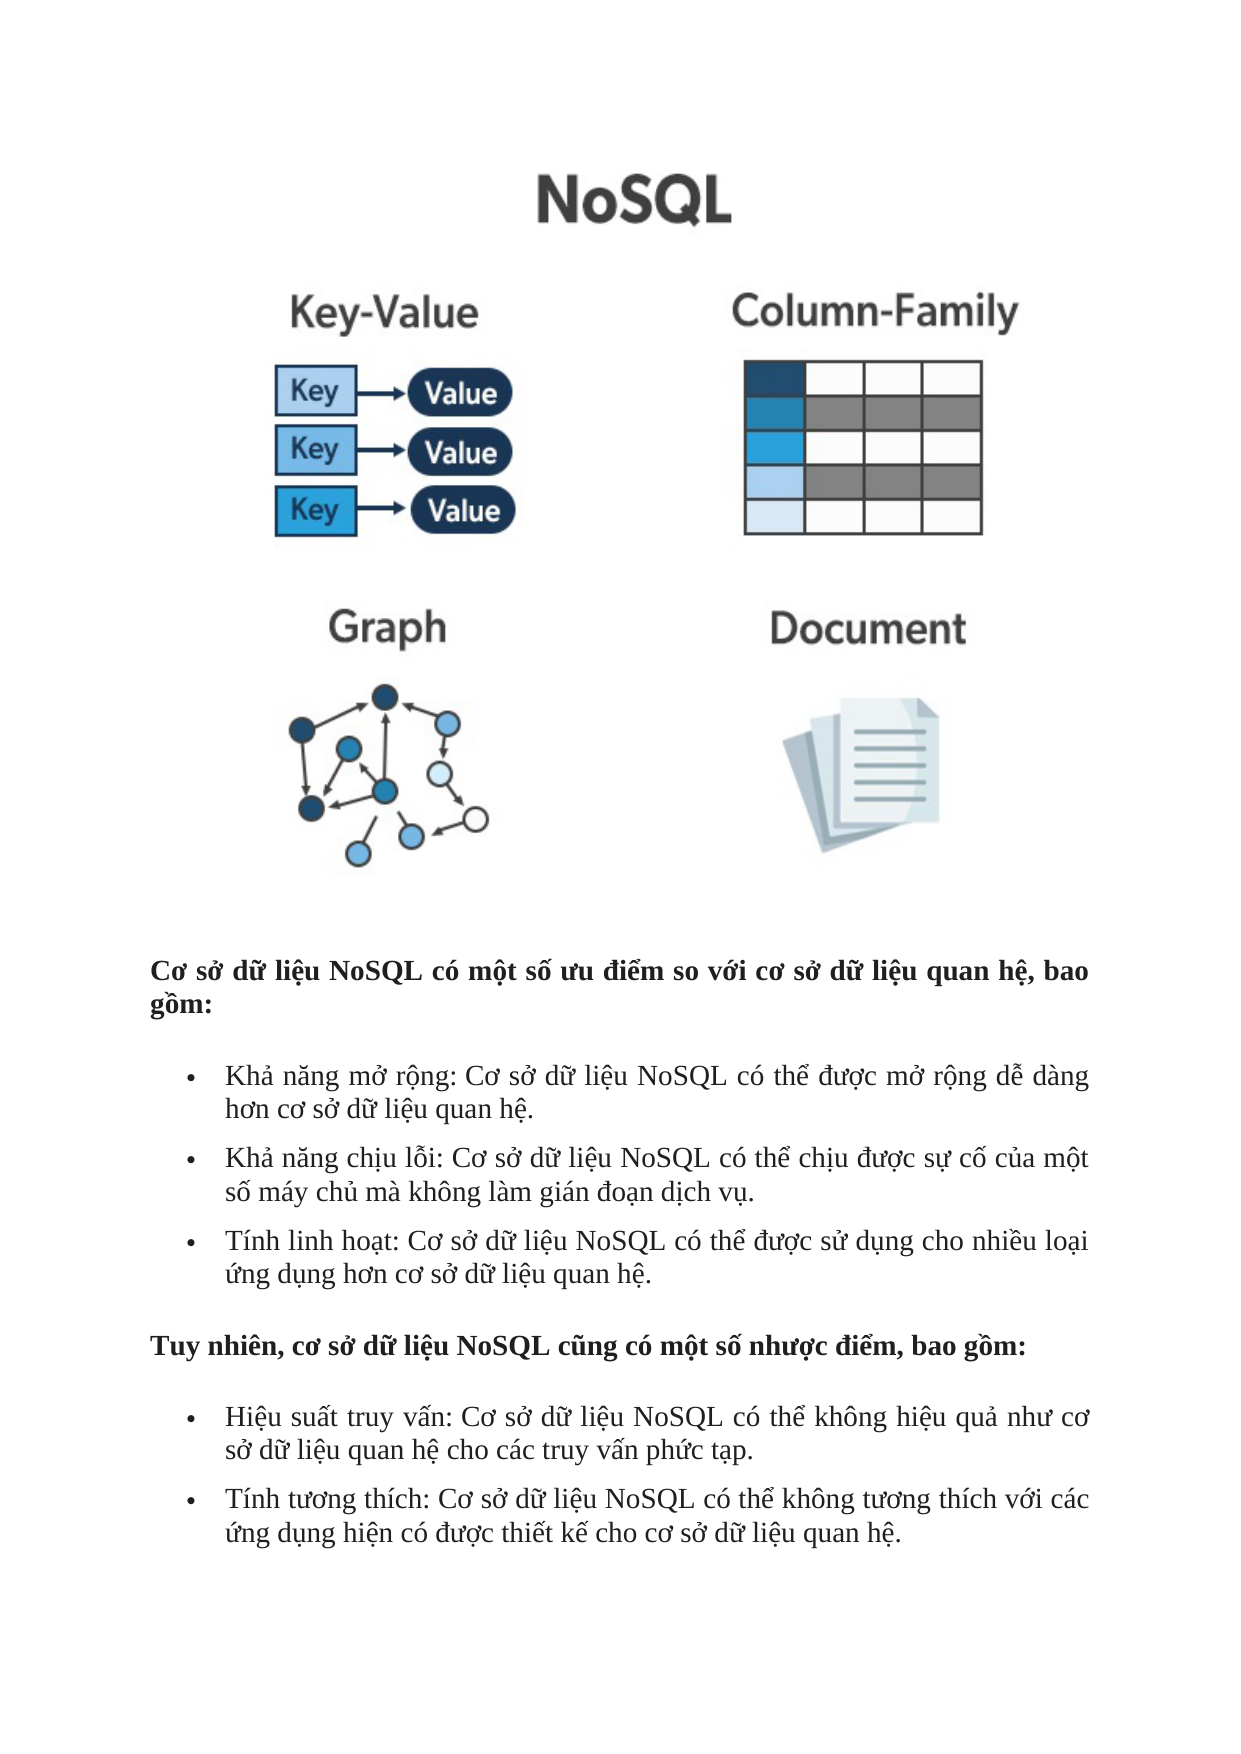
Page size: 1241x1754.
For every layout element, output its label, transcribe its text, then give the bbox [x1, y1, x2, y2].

text Cơ sở dữ liệu NoSQL có một số ưu điểm so với cơ sở dữ liệu quan hệ, bao gồm: [150, 953, 1090, 1020]
list Tính linh hoạt: Cơ sở dữ liệu NoSQL có thể được sử dụng cho nhiều loại ứng dụng hơn cơ sở dữ liệu quan hệ. [187, 1223, 1090, 1290]
list Tính tương thích: Cơ sở dữ liệu NoSQL có thể không tương thích với các ứng dụng hiện có được thiết kế cho cơ sở dữ liệu quan hệ. [187, 1481, 1090, 1548]
list Hiệu suất truy vấn: Cơ sở dữ liệu NoSQL có thể không hiệu quả như cơ sở dữ liệu quan hệ cho các truy vấn phức tạp. [187, 1399, 1090, 1466]
list Khả năng chịu lỗi: Cơ sở dữ liệu NoSQL có thể chịu được sự cố của một số máy chủ mà không làm gián đoạn dịch vụ. [187, 1140, 1090, 1207]
list Khả năng mở rộng: Cơ sở dữ liệu NoSQL có thể được mở rộng dễ dàng hơn cơ sở dữ liệu quan hệ. [187, 1058, 1090, 1125]
text Tuy nhiên, cơ sở dữ liệu NoSQL cũng có một số nhược điểm, bao gồm: [150, 1328, 1090, 1361]
picture [150, 150, 1063, 916]
